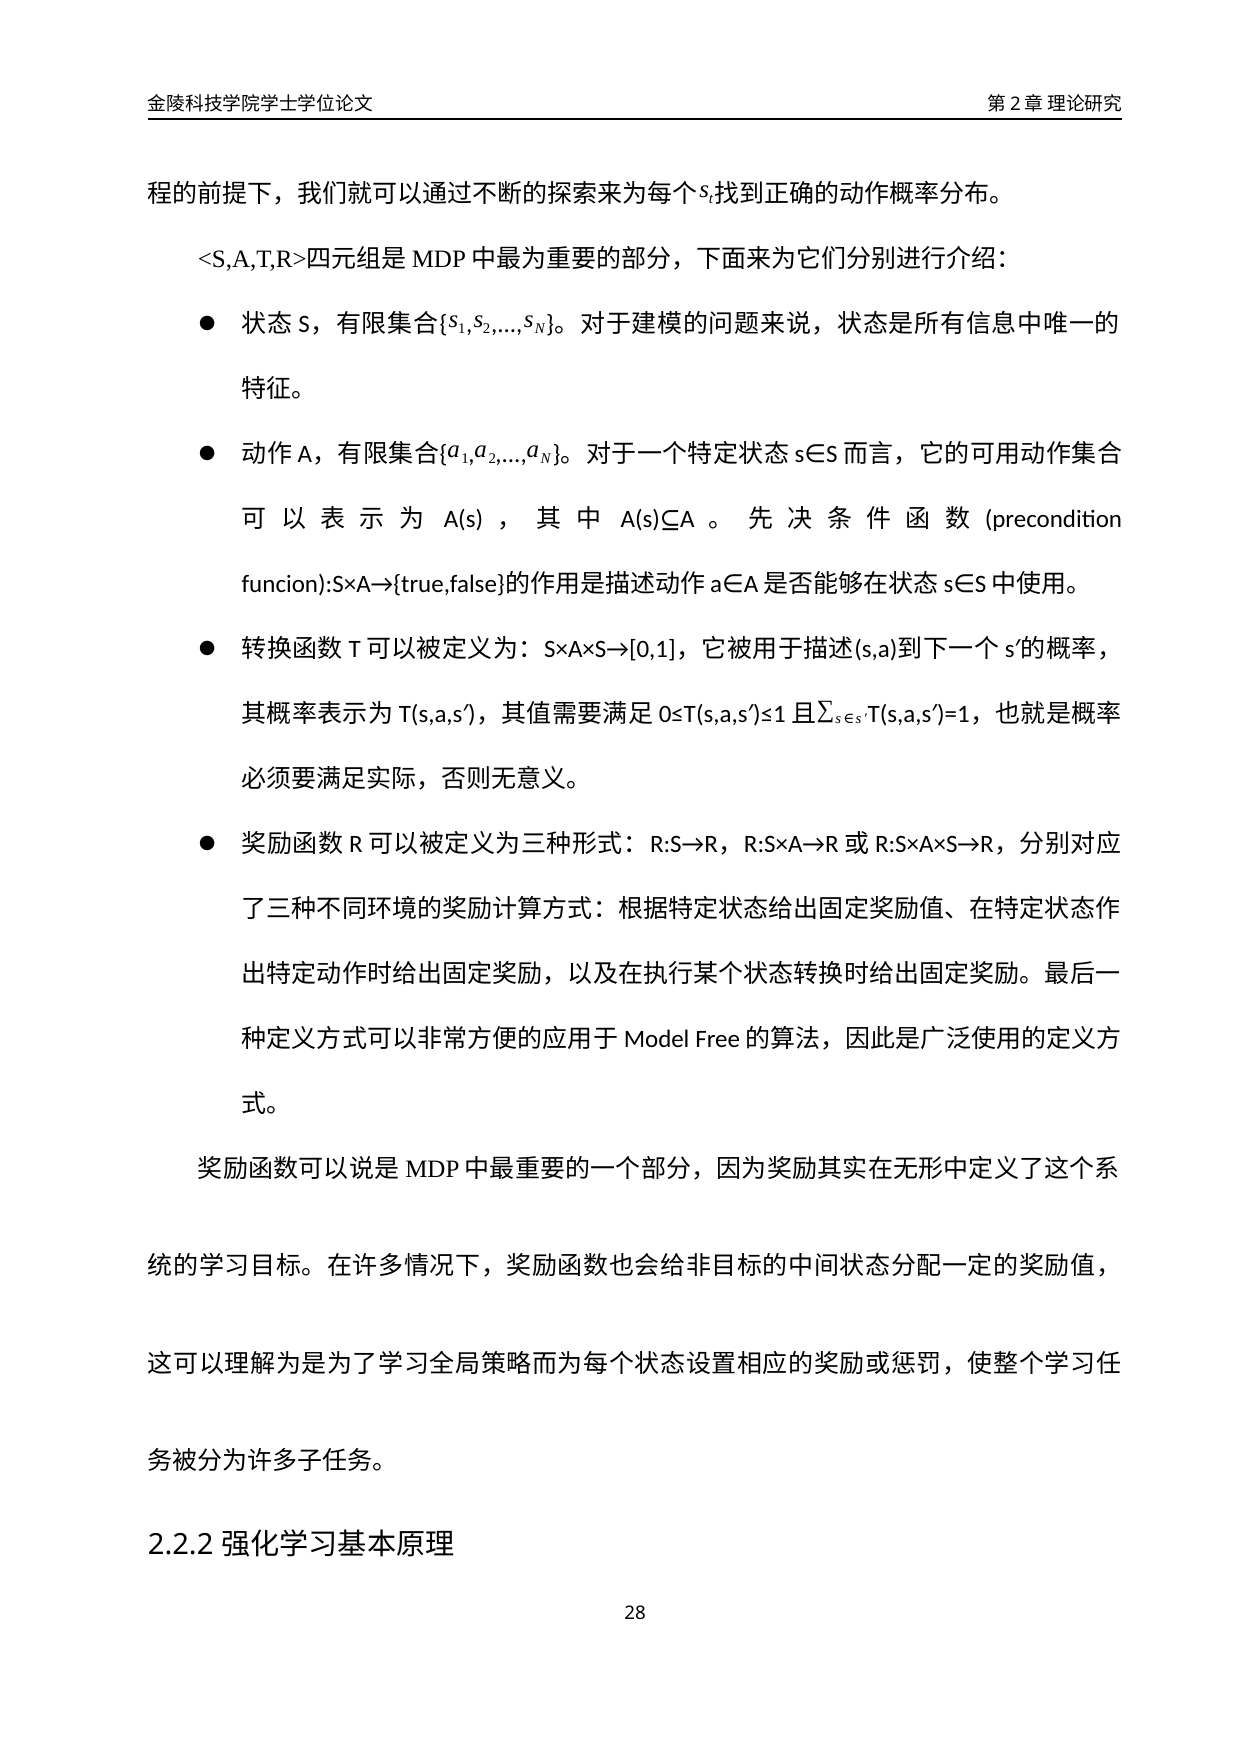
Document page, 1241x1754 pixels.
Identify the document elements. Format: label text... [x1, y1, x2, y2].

list 状态S，有限集合{,,...,}。对于建模的问题来说，状态是所有信息中唯一的特征。 [198, 289, 1122, 419]
text <S,A,T,R>四元组是MDP中最为重要的部分，下面来为它们分别进行介绍： [148, 224, 1122, 289]
text 奖励函数可以说是MDP中最重要的一个部分，因为奖励其实在无形中定义了这个系统的学习目标。在许多情况下，奖励函数也会给非目标的中间状态分配一定的奖励值，这可以理解为是为了学习全局策略而为每个状态设置相应的奖励或惩罚，使整个学习任务被分为许多子任务。 [148, 1134, 1122, 1491]
list 动作A，有限集合{,,...,}。对于一个特定状态s∈S而言，它的可用动作集合可以表示为A(s)，其中A(s)⊆A。先决条件函数(precondition funcion):S×A→{true,false}的作用是描述动作a∈A是否能够在状态s∈S中使用。 [198, 419, 1122, 614]
list 转换函数T可以被定义为：S×A×S→[0,1]，它被用于描述(s,a)到下一个s′的概率，其概率表示为T(s,a,s′)，其值需要满足0≤T(s,a,s′)≤1且T(s,a,s′)=1，也就是概率必须要满足实际，否则无意义。 [198, 614, 1122, 809]
subtitle 2.2.2 强化学习基本原理 [148, 1509, 1122, 1574]
list 奖励函数R可以被定义为三种形式：R:S→R，R:S×A→R或R:S×A×S→R，分别对应了三种不同环境的奖励计算方式：根据特定状态给出固定奖励值、在特定状态作出特定动作时给出固定奖励，以及在执行某个状态转换时给出固定奖励。最后一种定义方式可以非常方便的应用于Model Free的算法，因此是广泛使用的定义方式。 [198, 809, 1122, 1134]
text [148, 159, 1122, 224]
